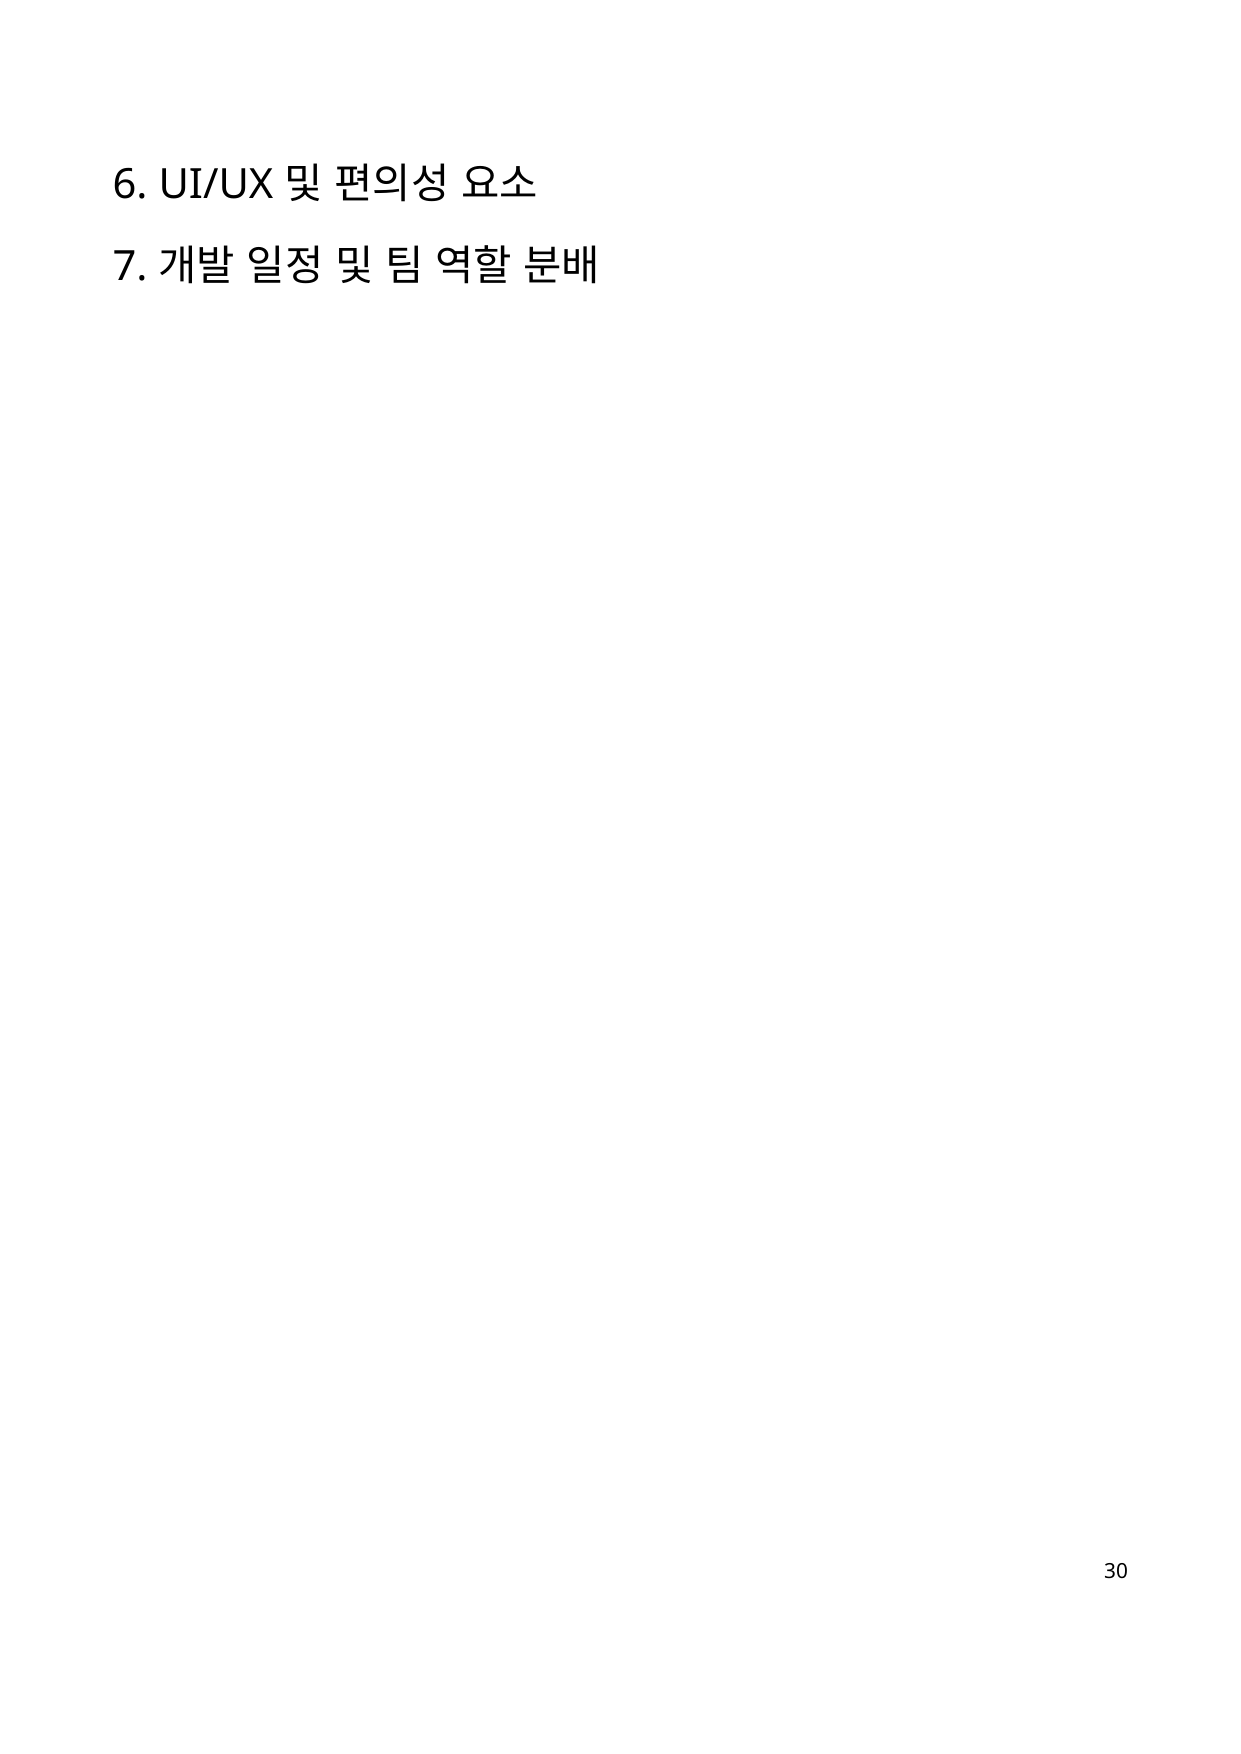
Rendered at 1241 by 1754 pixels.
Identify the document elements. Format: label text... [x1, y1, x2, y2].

subtitle 7. 개발 일정 및 팀 역할 분배 [112, 232, 1128, 292]
subtitle 6. UI/UX 및 편의성 요소 [112, 150, 1128, 211]
